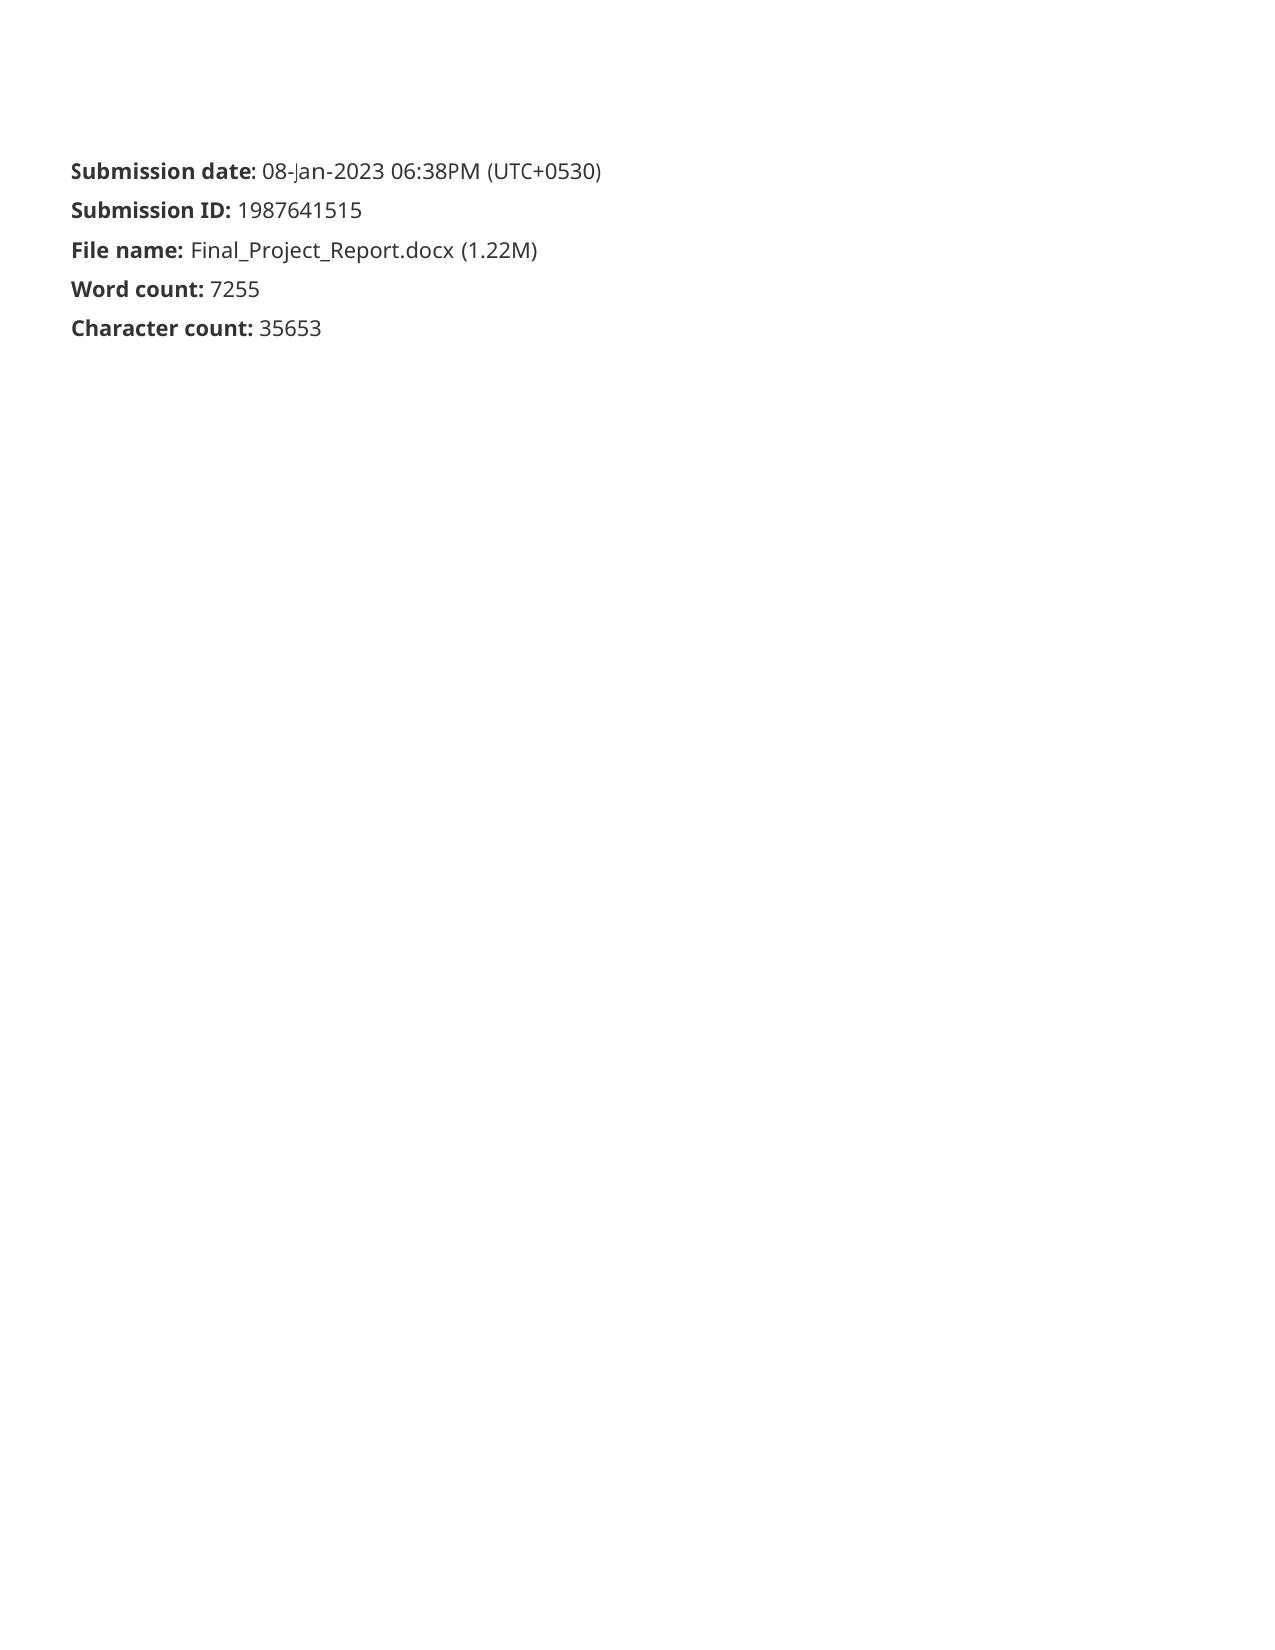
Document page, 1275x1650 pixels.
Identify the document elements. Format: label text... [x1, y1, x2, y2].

text Character count: 35653 [71, 313, 1196, 343]
text Word count: 7255 [71, 274, 1196, 304]
text Submission date: 08-Jan-2023 06:38PM (UTC+0530) [71, 156, 1196, 186]
text Submission ID: 1987641515 [71, 196, 1196, 225]
text File name: Final_Project_Report.docx (1.22M) [71, 235, 1196, 264]
